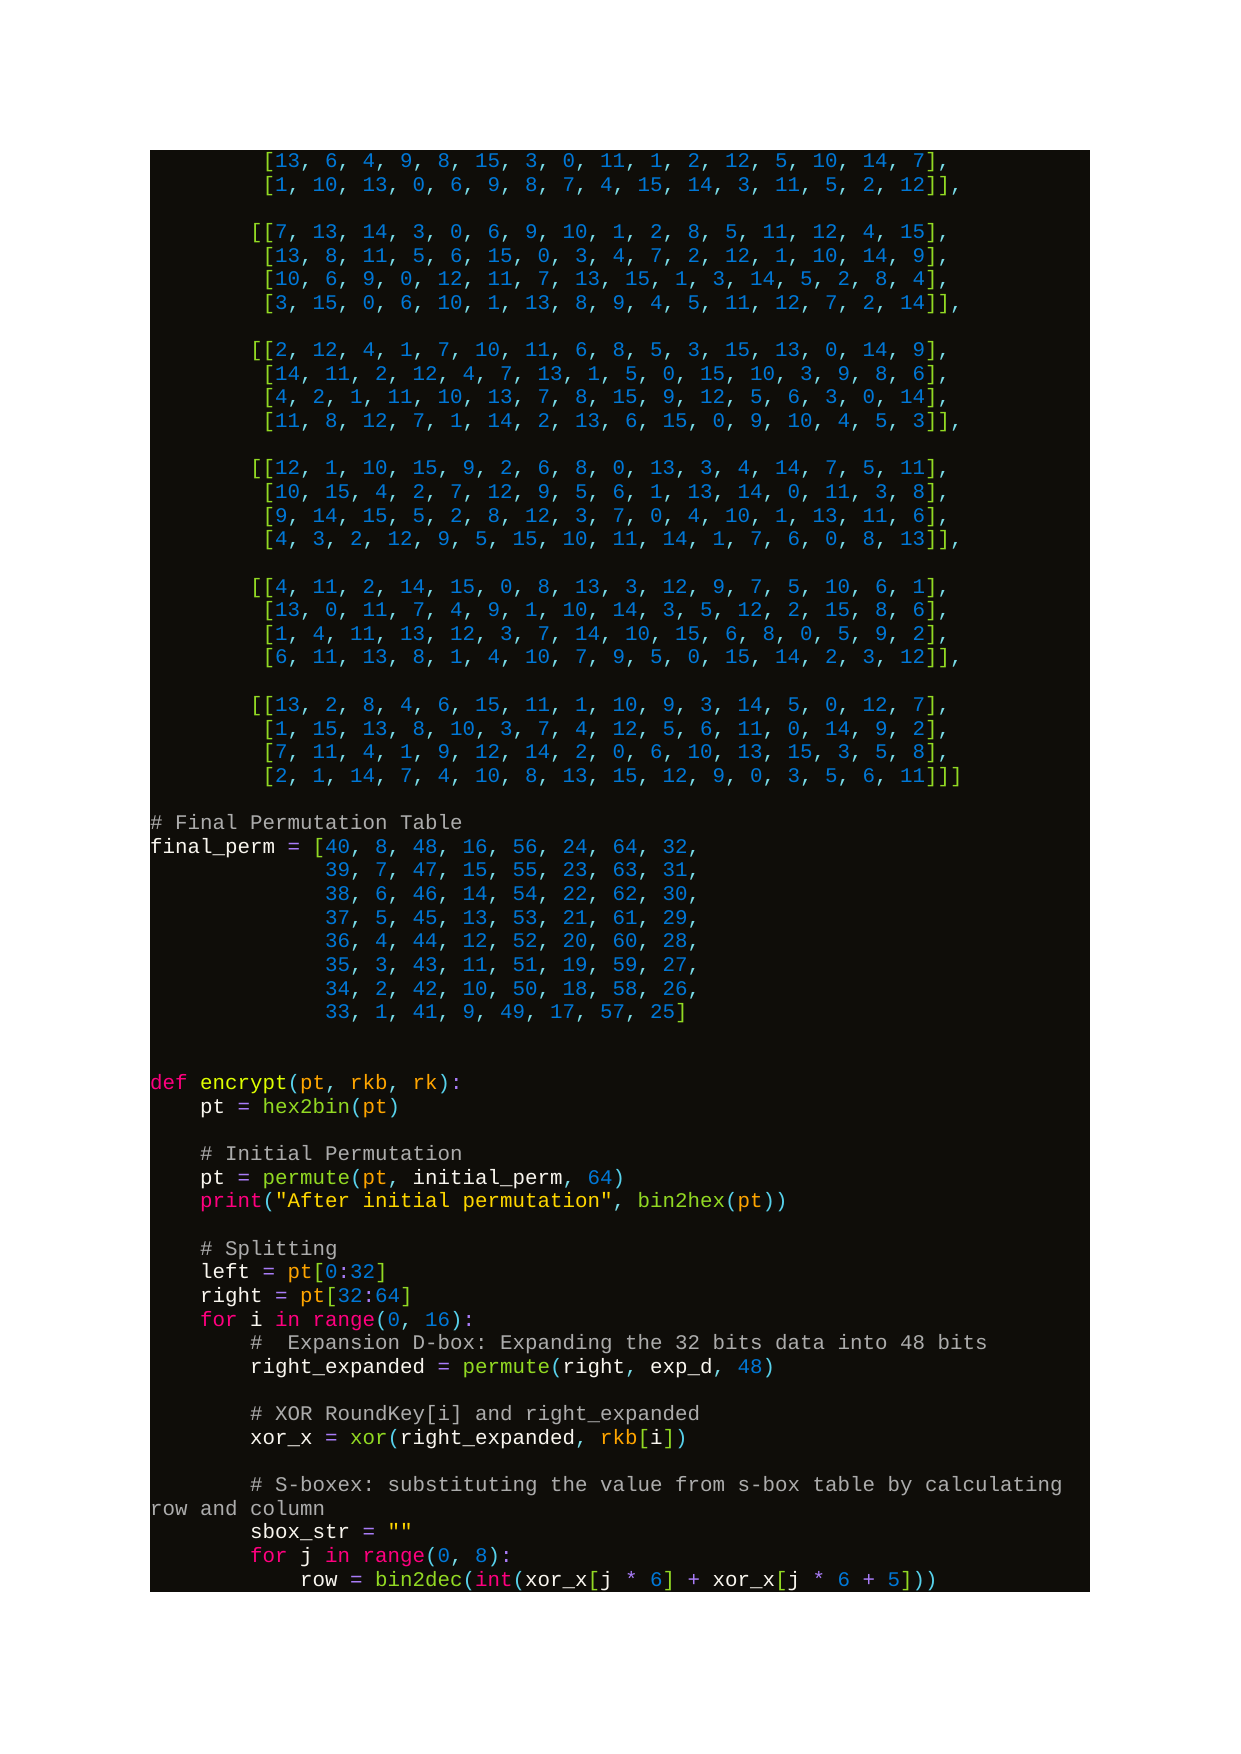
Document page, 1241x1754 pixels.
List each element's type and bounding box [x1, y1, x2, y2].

text [150, 150, 1090, 1592]
